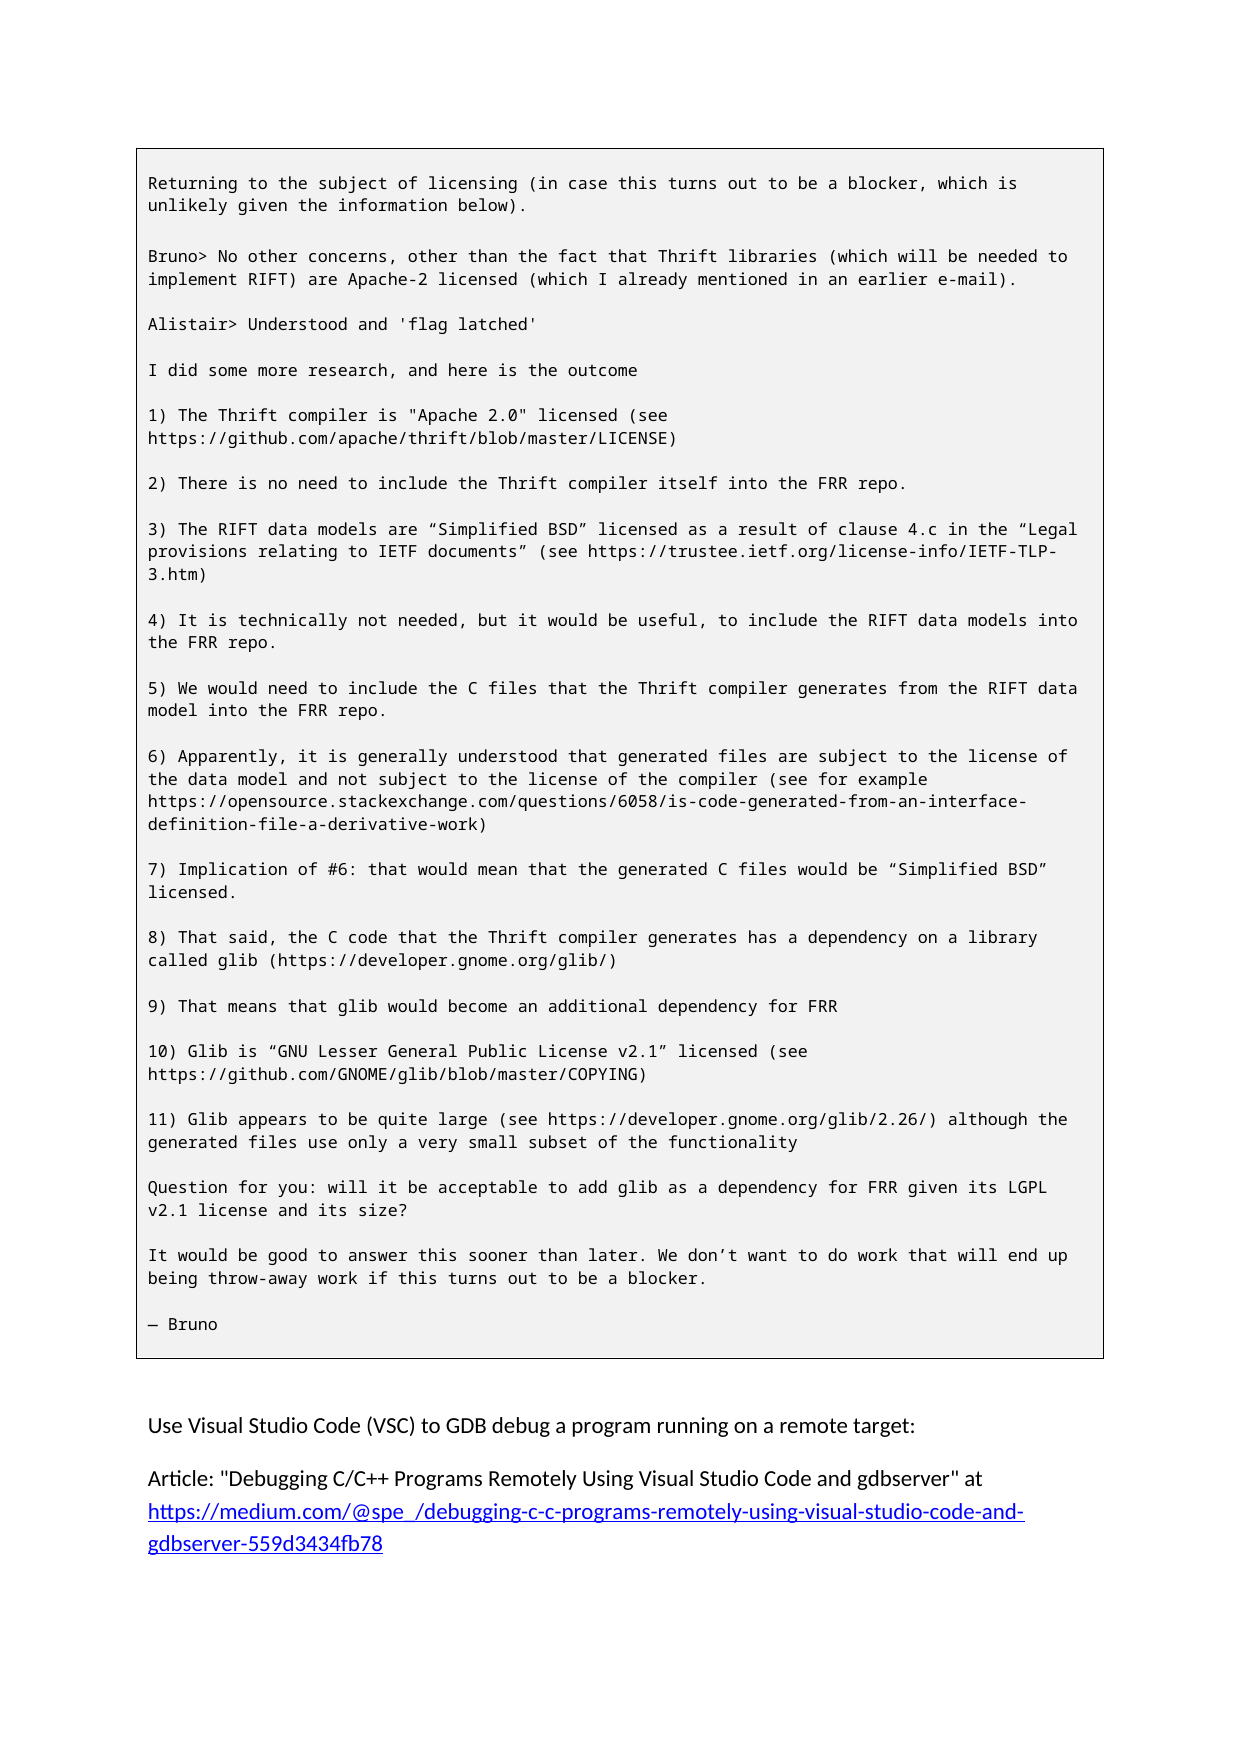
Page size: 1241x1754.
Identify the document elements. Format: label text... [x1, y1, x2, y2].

text Article: "Debugging C/C++ Programs Remotely Using Visual Studio Code and gdbserver" at https://medium.com/@spe_/debugging-c-c-programs-remotely-using-visual-studio-code-and-gdbserver-559d3434fb78 [148, 1464, 1093, 1557]
text Use Visual Studio Code (VSC) to GDB debug a program running on a remote target: [148, 1412, 1093, 1439]
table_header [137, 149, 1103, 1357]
